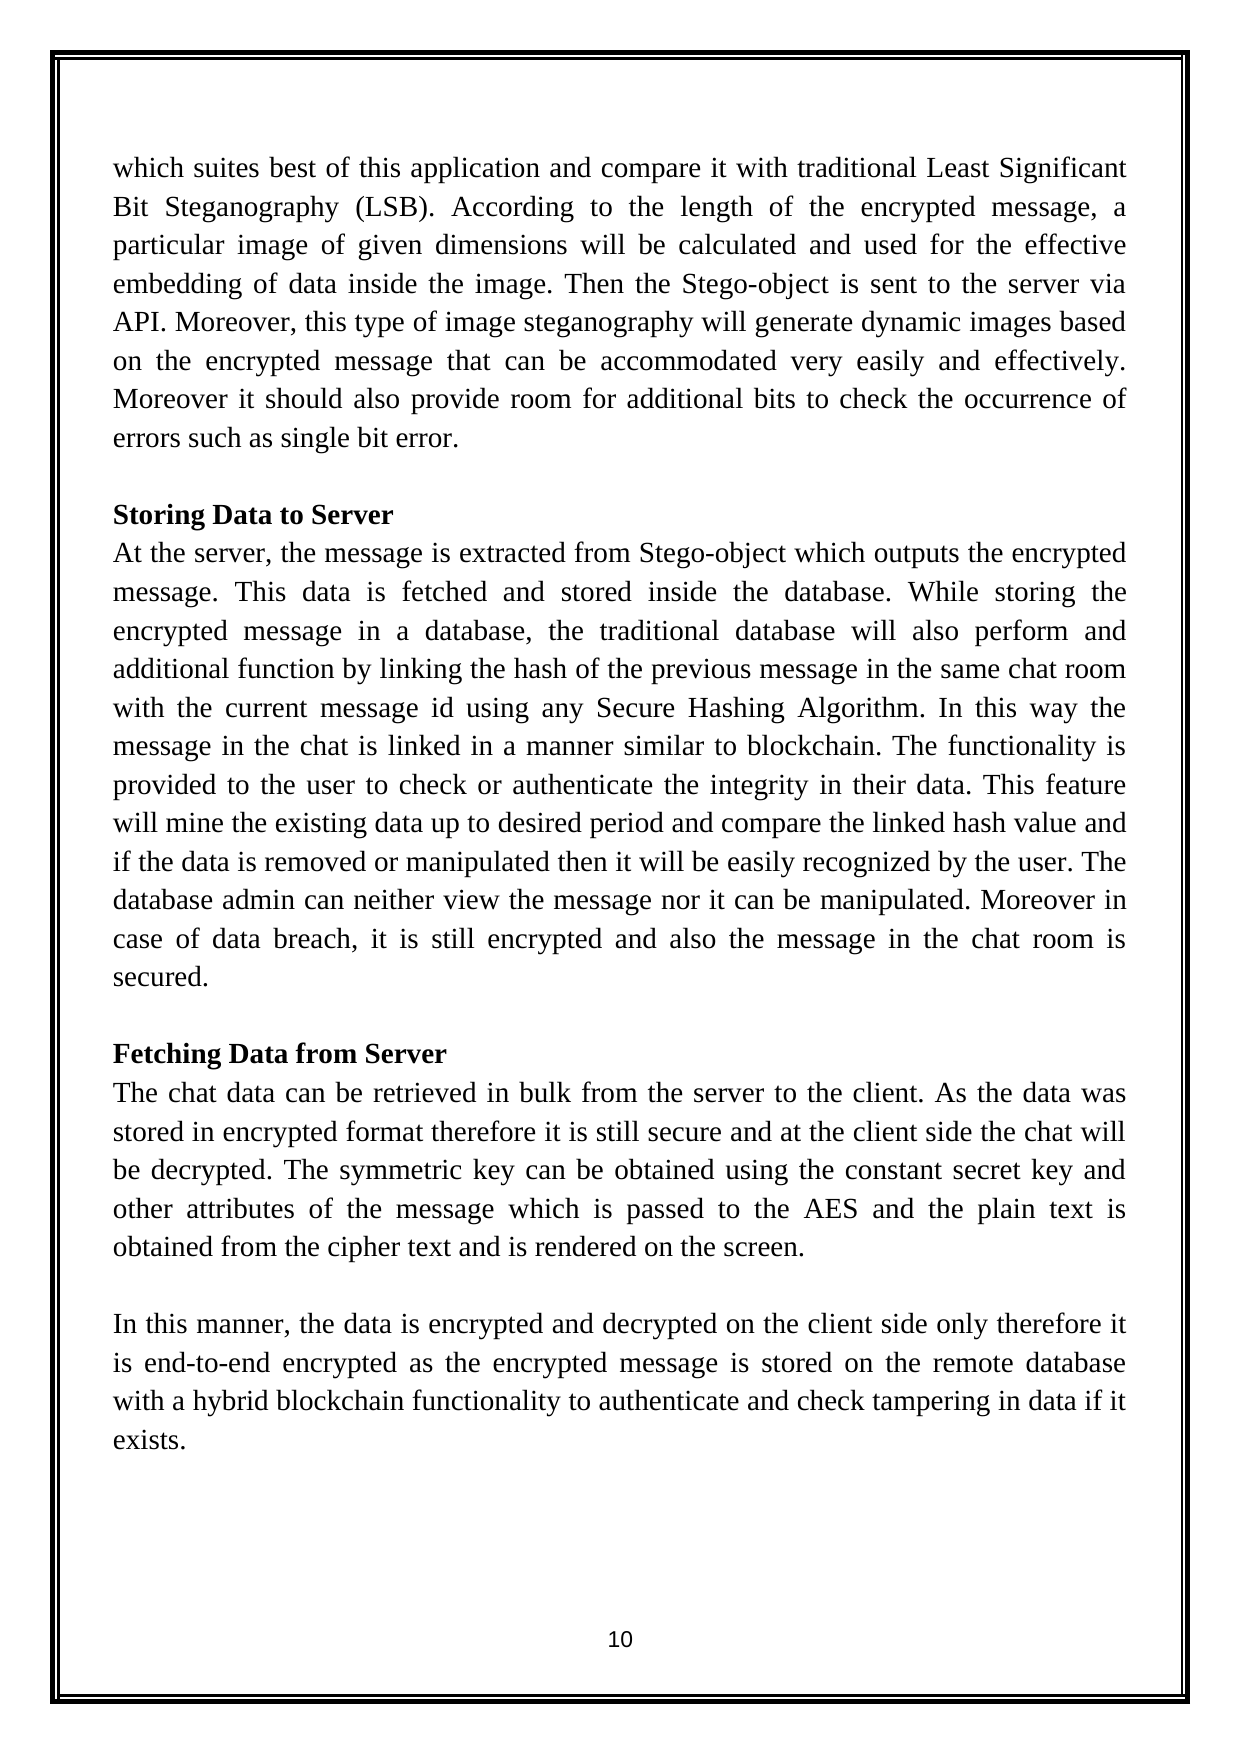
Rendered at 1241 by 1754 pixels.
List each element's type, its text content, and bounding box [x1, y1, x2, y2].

text Storing Data to Server [113, 497, 1128, 531]
text In this manner, the data is encrypted and decrypted on the client side only therefore it is end-to-end encrypted as the encrypted message is stored on the remote database with a hybrid blockchain functionality to authenticate and check tampering in data if it exists. [113, 1306, 1128, 1456]
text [113, 150, 1128, 453]
text Fetching Data from Server [113, 1037, 1128, 1070]
text The chat data can be retrieved in bulk from the server to the client. As the data was stored in encrypted format therefore it is still secure and at the client side the chat will be decrypted. The symmetric key can be obtained using the constant secret key and other attributes of the message which is passed to the AES and the plain text is obtained from the cipher text and is rendered on the screen. [113, 1075, 1128, 1263]
text At the server, the message is extracted from Stego-object which outputs the encrypted message. This data is fetched and stored inside the database. While storing the encrypted message in a database, the traditional database will also perform and additional function by linking the hash of the previous message in the same chat room with the current message id using any Secure Hashing Algorithm. In this way the message in the chat is linked in a manner similar to blockchain. The functionality is provided to the user to check or authenticate the integrity in their data. This feature will mine the existing data up to desired period and compare the linked hash value and if the data is removed or manipulated then it will be easily recognized by the user. The database admin can neither view the message nor it can be manipulated. Moreover in case of data breach, it is still encrypted and also the message in the chat room is secured. [113, 536, 1128, 993]
